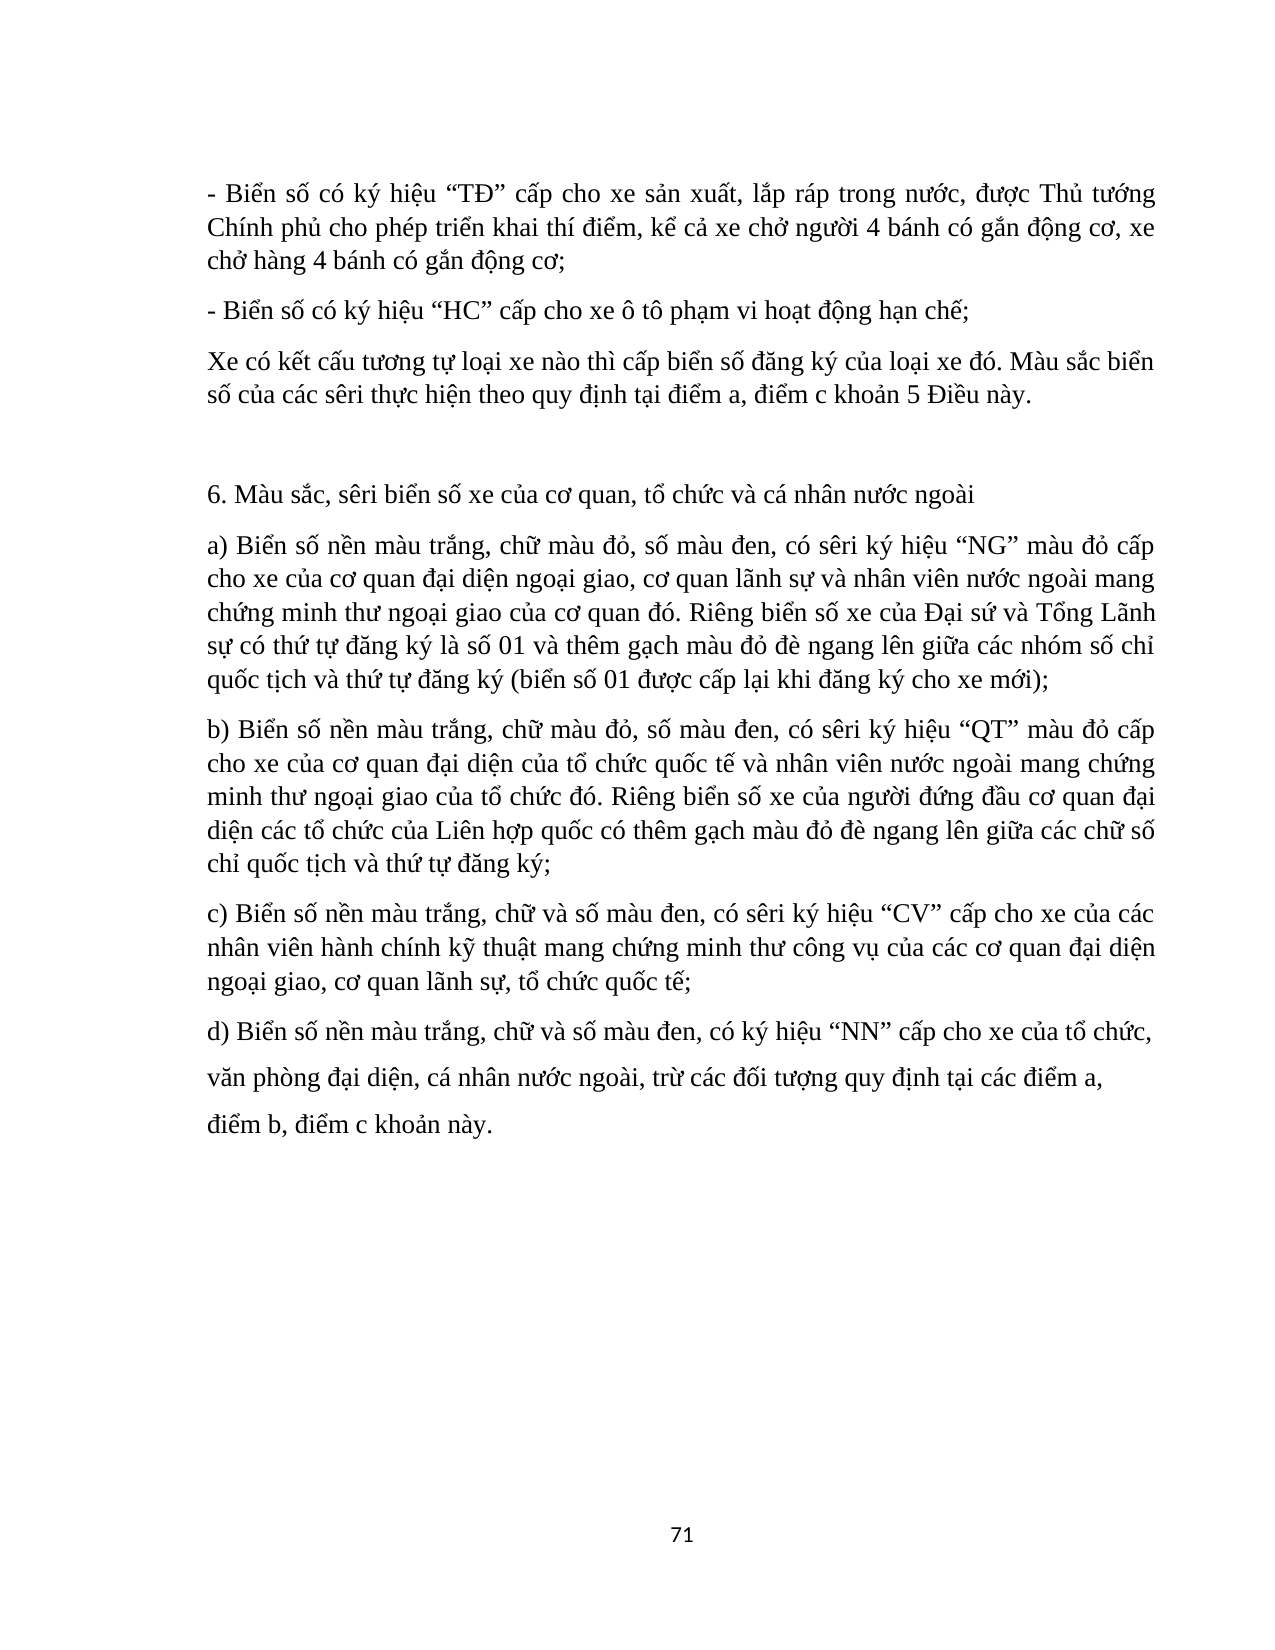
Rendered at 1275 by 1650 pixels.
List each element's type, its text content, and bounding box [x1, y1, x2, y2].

text c) Biển số nền màu trắng, chữ và số màu đen, có sêri ký hiệu “CV” cấp cho xe của các nhân viên hành chính kỹ thuật mang chứng minh thư công vụ của các cơ quan đại diện ngoại giao, cơ quan lãnh sự, tổ chức quốc tế; [207, 898, 1157, 996]
text b) Biển số nền màu trắng, chữ màu đỏ, số màu đen, có sêri ký hiệu “QT” màu đỏ cấp cho xe của cơ quan đại diện của tổ chức quốc tế và nhân viên nước ngoài mang chứng minh thư ngoại giao của tổ chức đó. Riêng biển số xe của người đứng đầu cơ quan đại diện các tổ chức của Liên hợp quốc có thêm gạch màu đỏ đè ngang lên giữa các chữ số chỉ quốc tịch và thứ tự đăng ký; [207, 713, 1157, 878]
text - Biển số có ký hiệu “TĐ” cấp cho xe sản xuất, lắp ráp trong nước, được Thủ tướng Chính phủ cho phép triển khai thí điểm, kể cả xe chở người 4 bánh có gắn động cơ, xe chở hàng 4 bánh có gắn động cơ; [207, 177, 1157, 275]
text - Biển số có ký hiệu “HC” cấp cho xe ô tô phạm vi hoạt động hạn chế; [207, 294, 1157, 326]
text Xe có kết cấu tương tự loại xe nào thì cấp biển số đăng ký của loại xe đó. Màu sắc biển số của các sêri thực hiện theo quy định tại điểm a, điểm c khoản 5 Điều này. [207, 345, 1157, 409]
text d) Biển số nền màu trắng, chữ và số màu đen, có ký hiệu “NN” cấp cho xe của tổ chức, văn phòng đại diện, cá nhân nước ngoài, trừ các đối tượng quy định tại các điểm a, điểm b, điểm c khoản này. [207, 1015, 1157, 1139]
text a) Biển số nền màu trắng, chữ màu đỏ, số màu đen, có sêri ký hiệu “NG” màu đỏ cấp cho xe của cơ quan đại diện ngoại giao, cơ quan lãnh sự và nhân viên nước ngoài mang chứng minh thư ngoại giao của cơ quan đó. Riêng biển số xe của Đại sứ và Tổng Lãnh sự có thứ tự đăng ký là số 01 và thêm gạch màu đỏ đè ngang lên giữa các nhóm số chỉ quốc tịch và thứ tự đăng ký (biển số 01 được cấp lại khi đăng ký cho xe mới); [207, 529, 1157, 694]
text 6. Màu sắc, sêri biển số xe của cơ quan, tổ chức và cá nhân nước ngoài [207, 479, 1157, 510]
